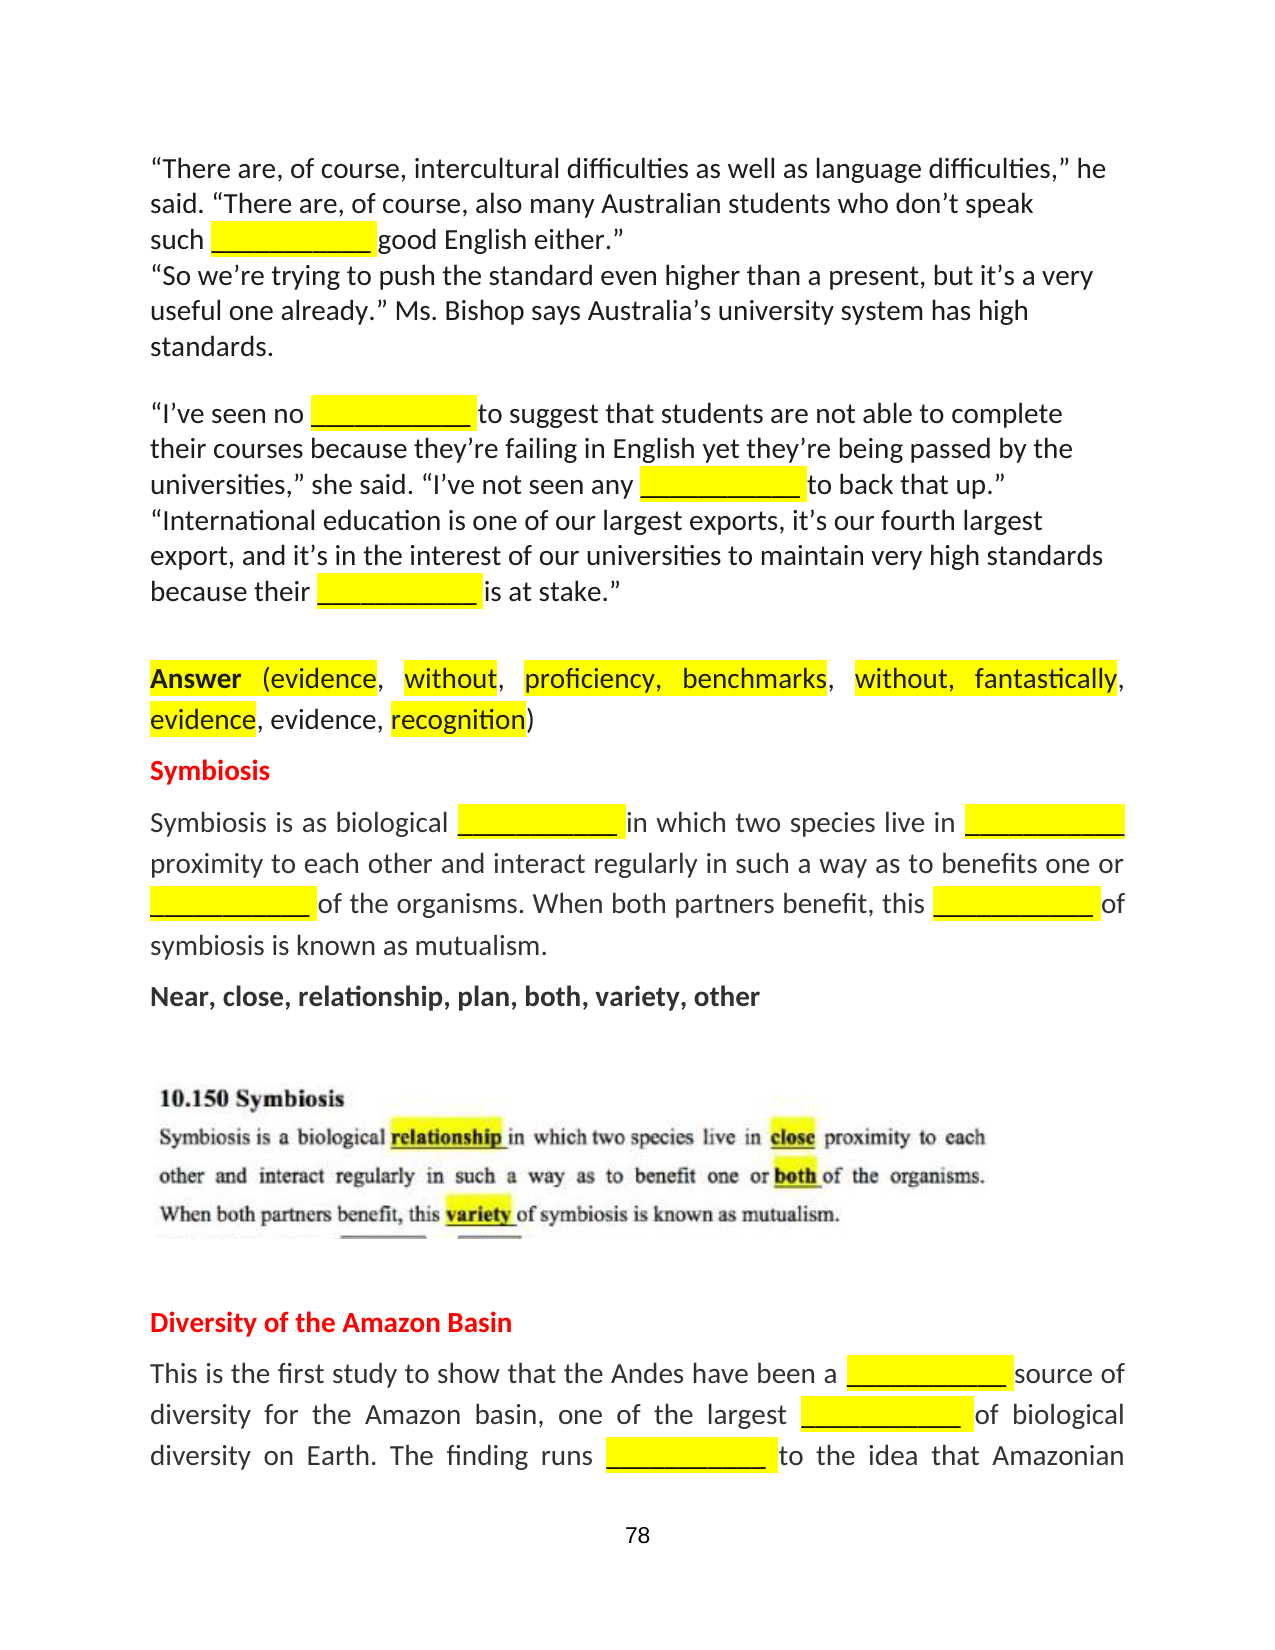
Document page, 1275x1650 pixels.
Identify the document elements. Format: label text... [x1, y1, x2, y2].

text Symbiosis is as biological ___________ in which two species live in ___________ proximity to each other and interact regularly in such a way as to benefits one or ___________ of the organisms. When both partners benefit, this ___________ of symbiosis is known as mutualism. [150, 804, 1125, 962]
text Near, close, relationship, plan, both, variety, other [150, 978, 1125, 1013]
text Symbiosis [150, 752, 1125, 788]
text “International education is one of our largest exports, it’s our fourth largest export, and it’s in the interest of our universities to maintain very high standards because their ___________ is at stake.” [150, 502, 1125, 609]
picture [150, 1080, 989, 1239]
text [150, 1355, 1125, 1473]
text “I’ve seen no ___________ to suggest that students are not able to complete their courses because they’re failing in English yet they’re being passed by the universities,” she said. “I’ve not seen any ___________ to back that up.” [150, 395, 1125, 502]
text Answer (evidence, without, proficiency, benchmarks, without, fantastically, evidence, evidence, recognition) [150, 660, 1125, 737]
text “There are, of course, intercultural difficulties as well as language difficulties,” he said. “There are, of course, also many Australian students who don’t speak such ___________ good English either.” [150, 150, 1125, 257]
text “So we’re trying to push the standard even higher than a present, but it’s a very useful one already.” Ms. Bishop says Australia’s university system has high standards. [150, 257, 1125, 364]
text Diversity of the Amazon Basin [150, 1304, 1125, 1340]
